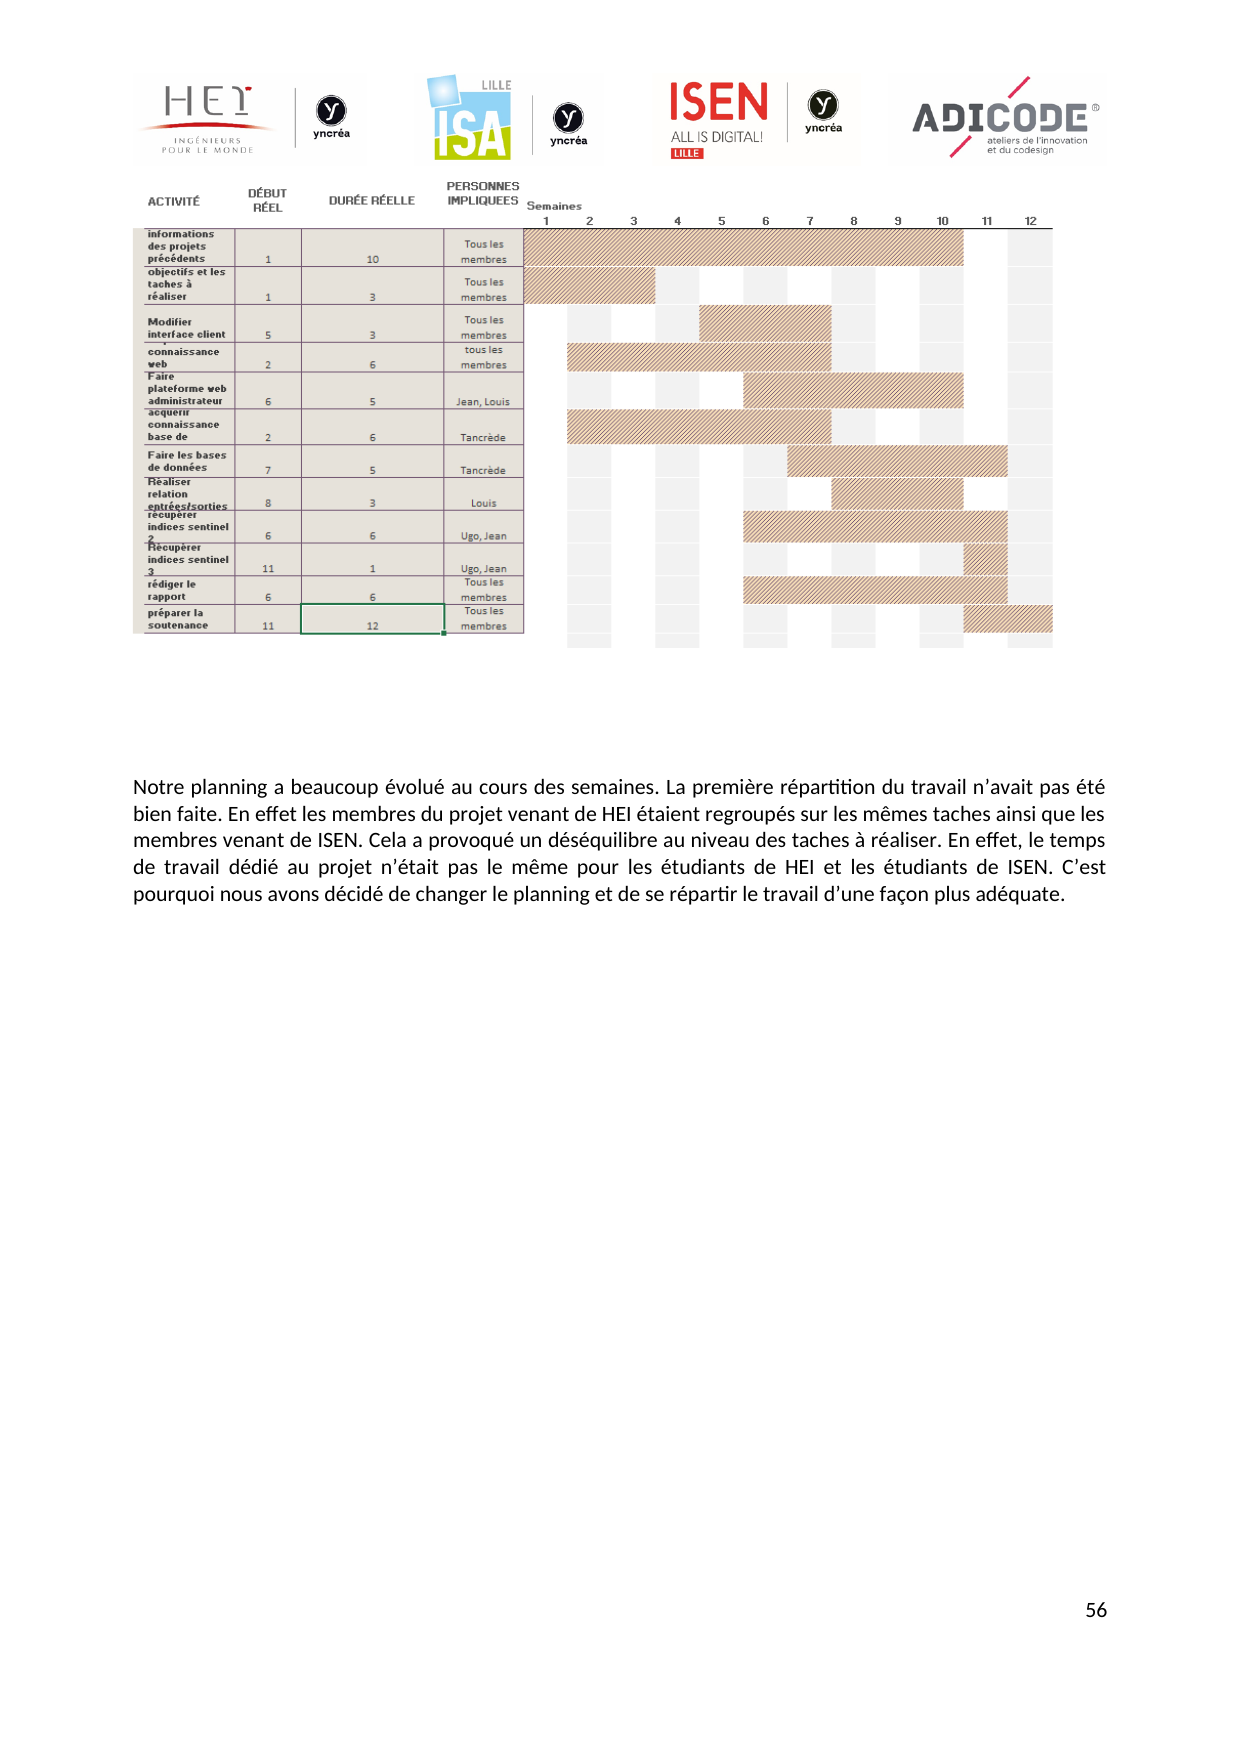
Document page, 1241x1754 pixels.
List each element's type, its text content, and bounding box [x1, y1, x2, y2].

text Notre planning a beaucoup évolué au cours des semaines. La première répartition du travail n’avait pas été bien faite. En effet les membres du projet venant de HEI étaient regroupés sur les mêmes taches ainsi que les membres venant de ISEN. Cela a provoqué un déséquilibre au niveau des taches à réaliser. En effet, le temps de travail dédié au projet n’était pas le même pour les étudiants de HEI et les étudiants de ISEN. C’est pourquoi nous avons décidé de changer le planning et de se répartir le travail d’une façon plus adéquate. [133, 773, 1107, 906]
picture [132, 180, 1108, 648]
picture [132, 73, 1108, 166]
